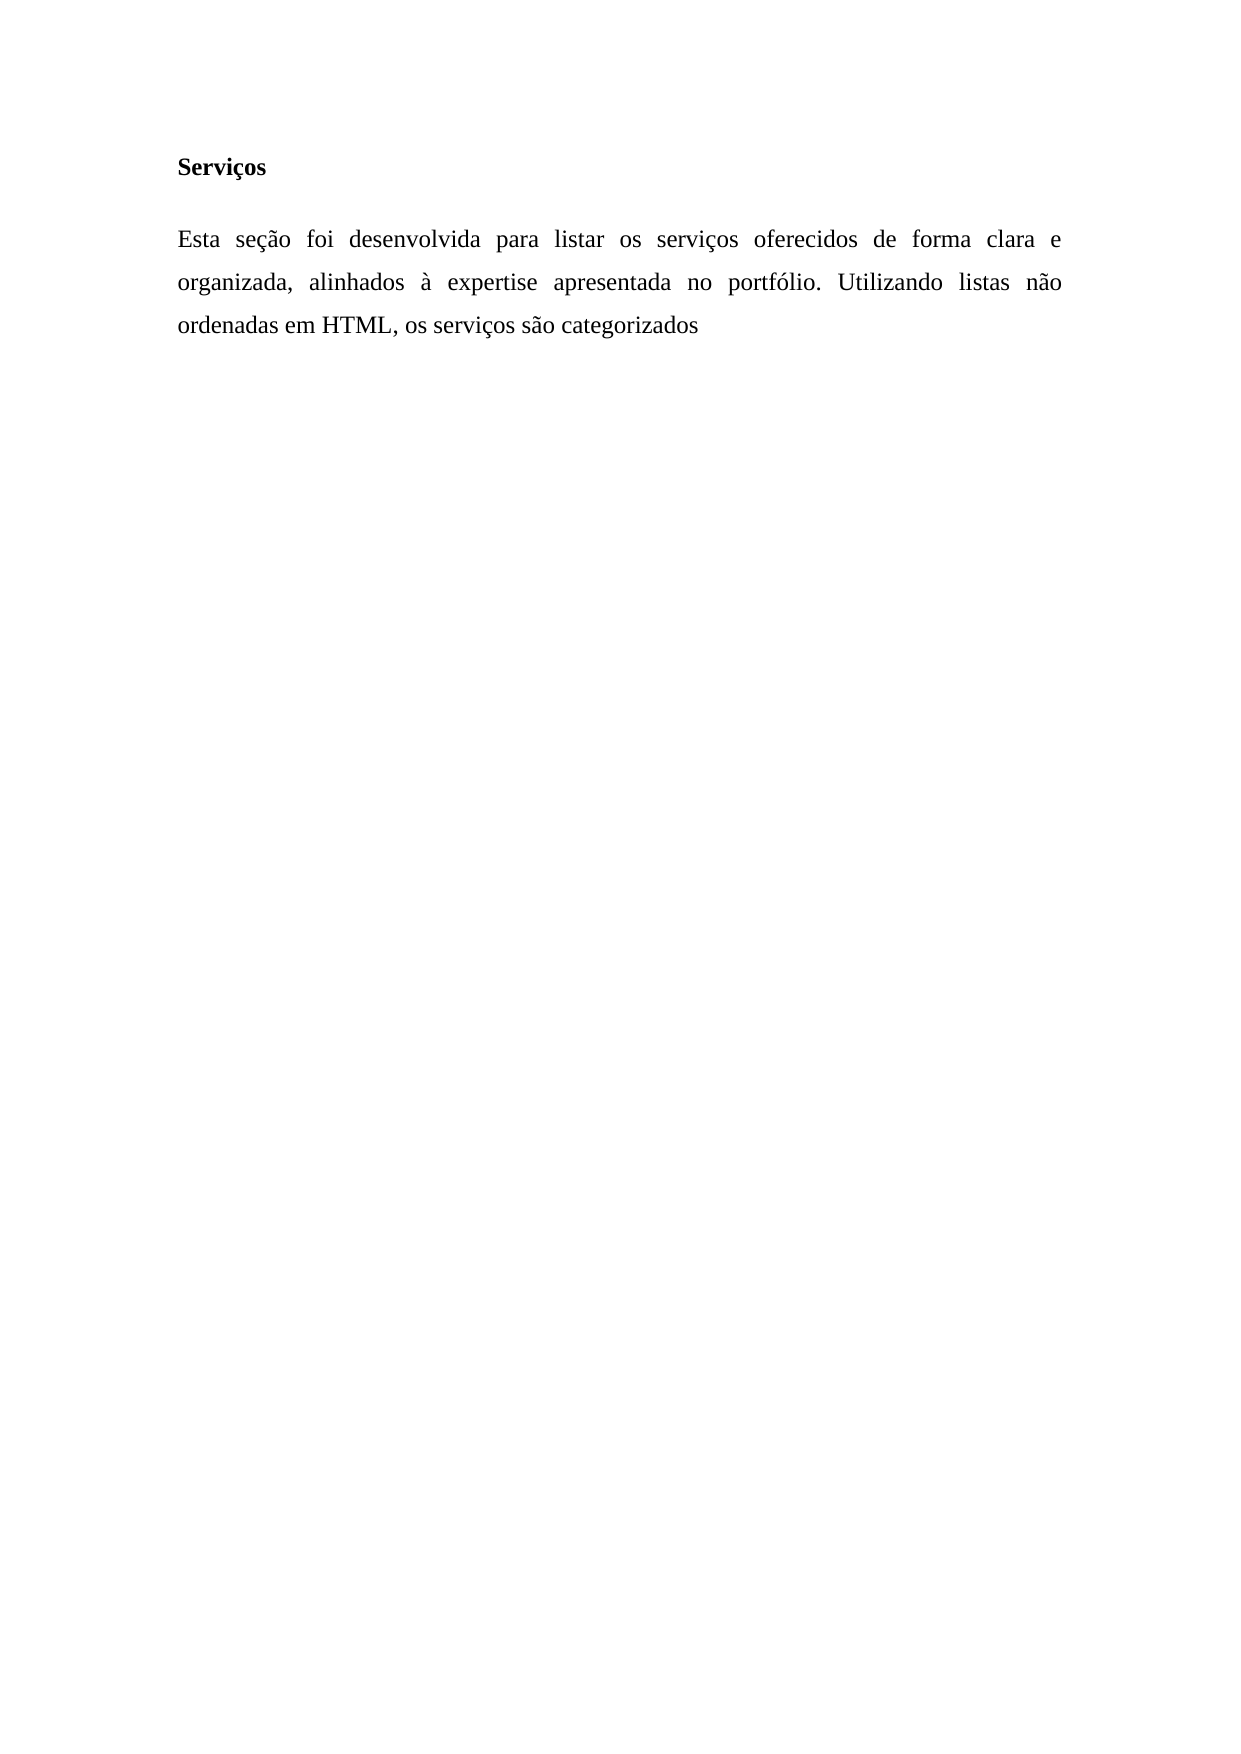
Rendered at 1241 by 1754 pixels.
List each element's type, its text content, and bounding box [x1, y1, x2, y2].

subtitle Serviços [177, 152, 1063, 181]
text Esta seção foi desenvolvida para listar os serviços oferecidos de forma clara e organizada, alinhados à expertise apresentada no portfólio. Utilizando listas não ordenadas em HTML, os serviços são categorizados [177, 224, 1063, 339]
